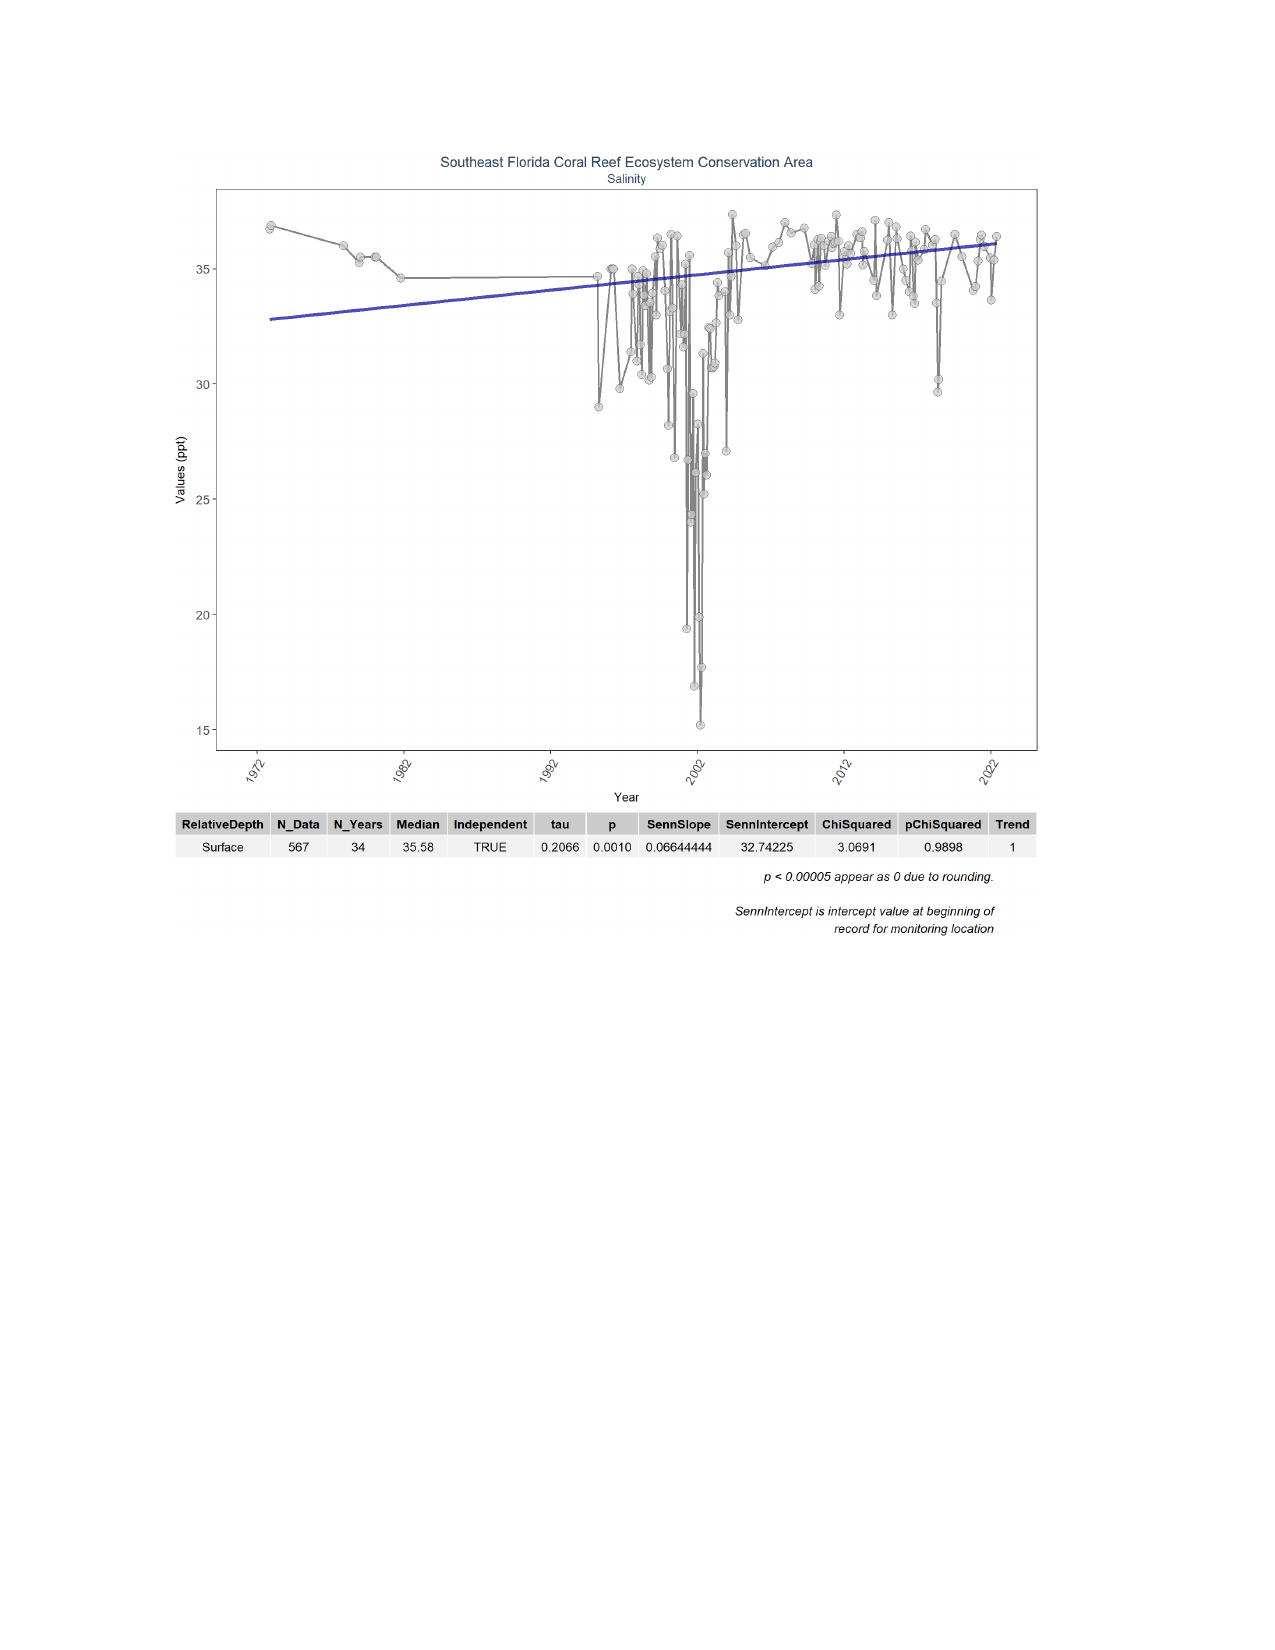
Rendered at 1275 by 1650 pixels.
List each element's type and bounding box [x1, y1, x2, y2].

picture [168, 150, 1044, 938]
